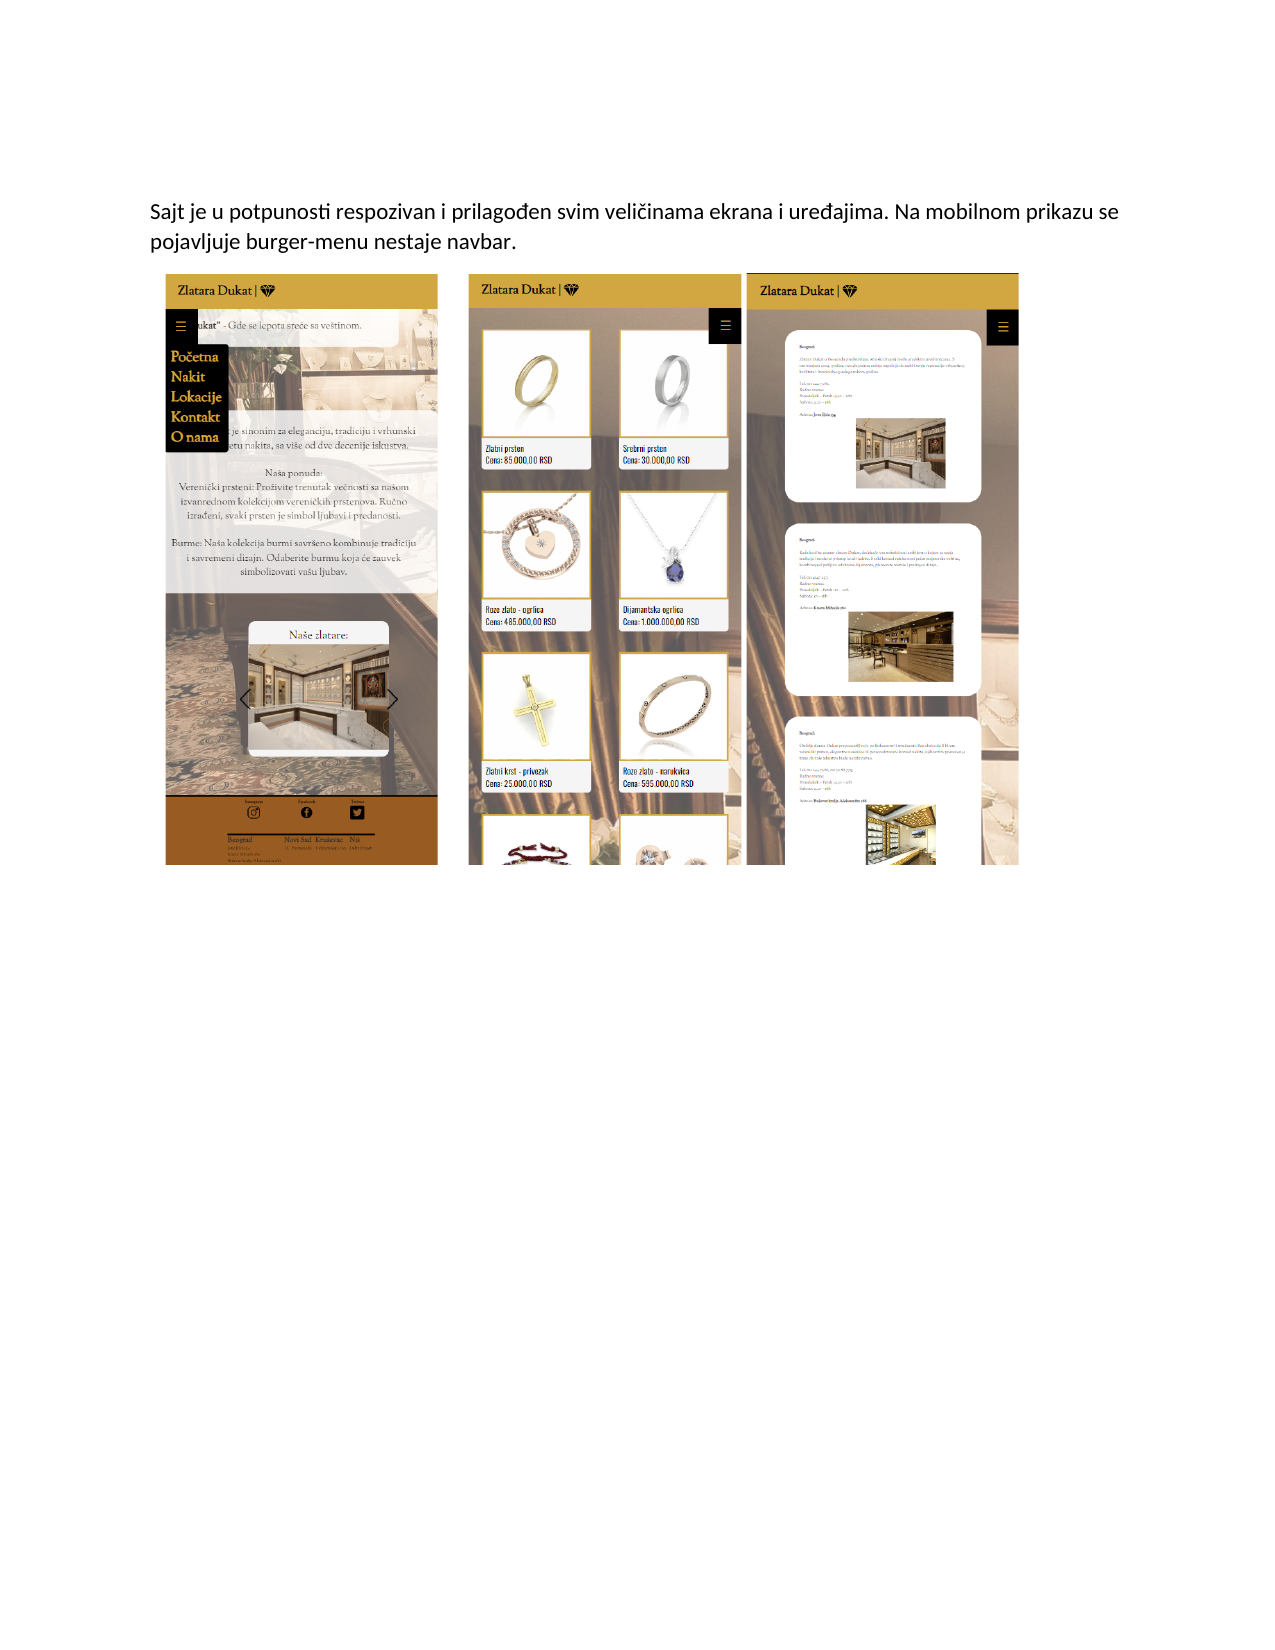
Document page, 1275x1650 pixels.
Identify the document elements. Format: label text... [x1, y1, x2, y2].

text Sajt je u potpunosti respozivan i prilagođen svim veličinama ekrana i uređajima. Na mobilnom prikazu se pojavljuje burger-menu nestaje navbar. [150, 197, 1125, 255]
picture [468, 274, 742, 865]
picture [165, 274, 438, 865]
picture [746, 273, 1019, 865]
